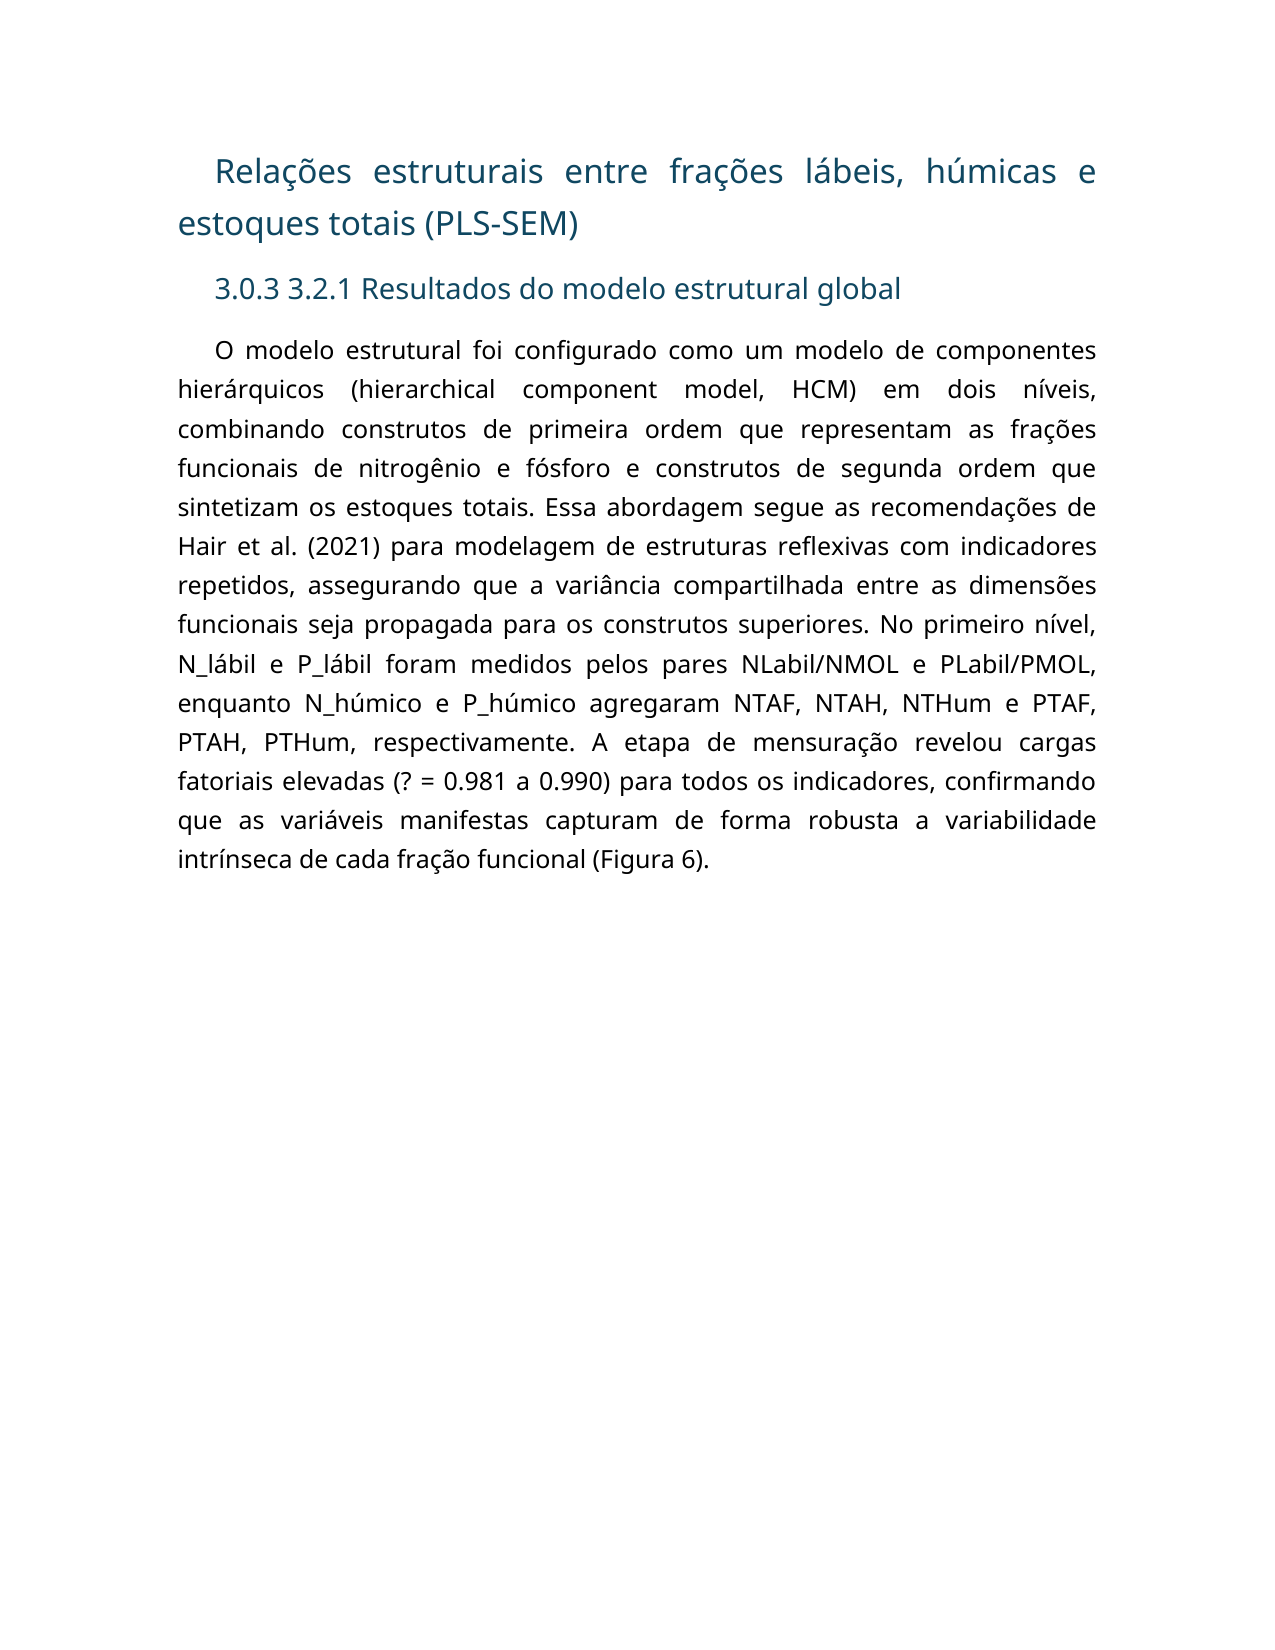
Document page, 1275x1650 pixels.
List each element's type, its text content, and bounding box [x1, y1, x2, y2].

subtitle Relações estruturais entre frações lábeis, húmicas e estoques totais (PLS-SEM) [177, 148, 1098, 245]
subtitle 3.0.3 3.2.1 Resultados do modelo estrutural global [177, 269, 1098, 308]
text O modelo estrutural foi configurado como um modelo de componentes hierárquicos (hierarchical component model, HCM) em dois níveis, combinando construtos de primeira ordem que representam as frações funcionais de nitrogênio e fósforo e construtos de segunda ordem que sintetizam os estoques totais. Essa abordagem segue as recomendações de Hair et al. (2021) para modelagem de estruturas reflexivas com indicadores repetidos, assegurando que a variância compartilhada entre as dimensões funcionais seja propagada para os construtos superiores. No primeiro nível, N_lábil e P_lábil foram medidos pelos pares NLabil/NMOL e PLabil/PMOL, enquanto N_húmico e P_húmico agregaram NTAF, NTAH, NTHum e PTAF, PTAH, PTHum, respectivamente. A etapa de mensuração revelou cargas fatoriais elevadas (? = 0.981 a 0.990) para todos os indicadores, confirmando que as variáveis manifestas capturam de forma robusta a variabilidade intrínseca de cada fração funcional (Figura 6). [177, 333, 1098, 876]
